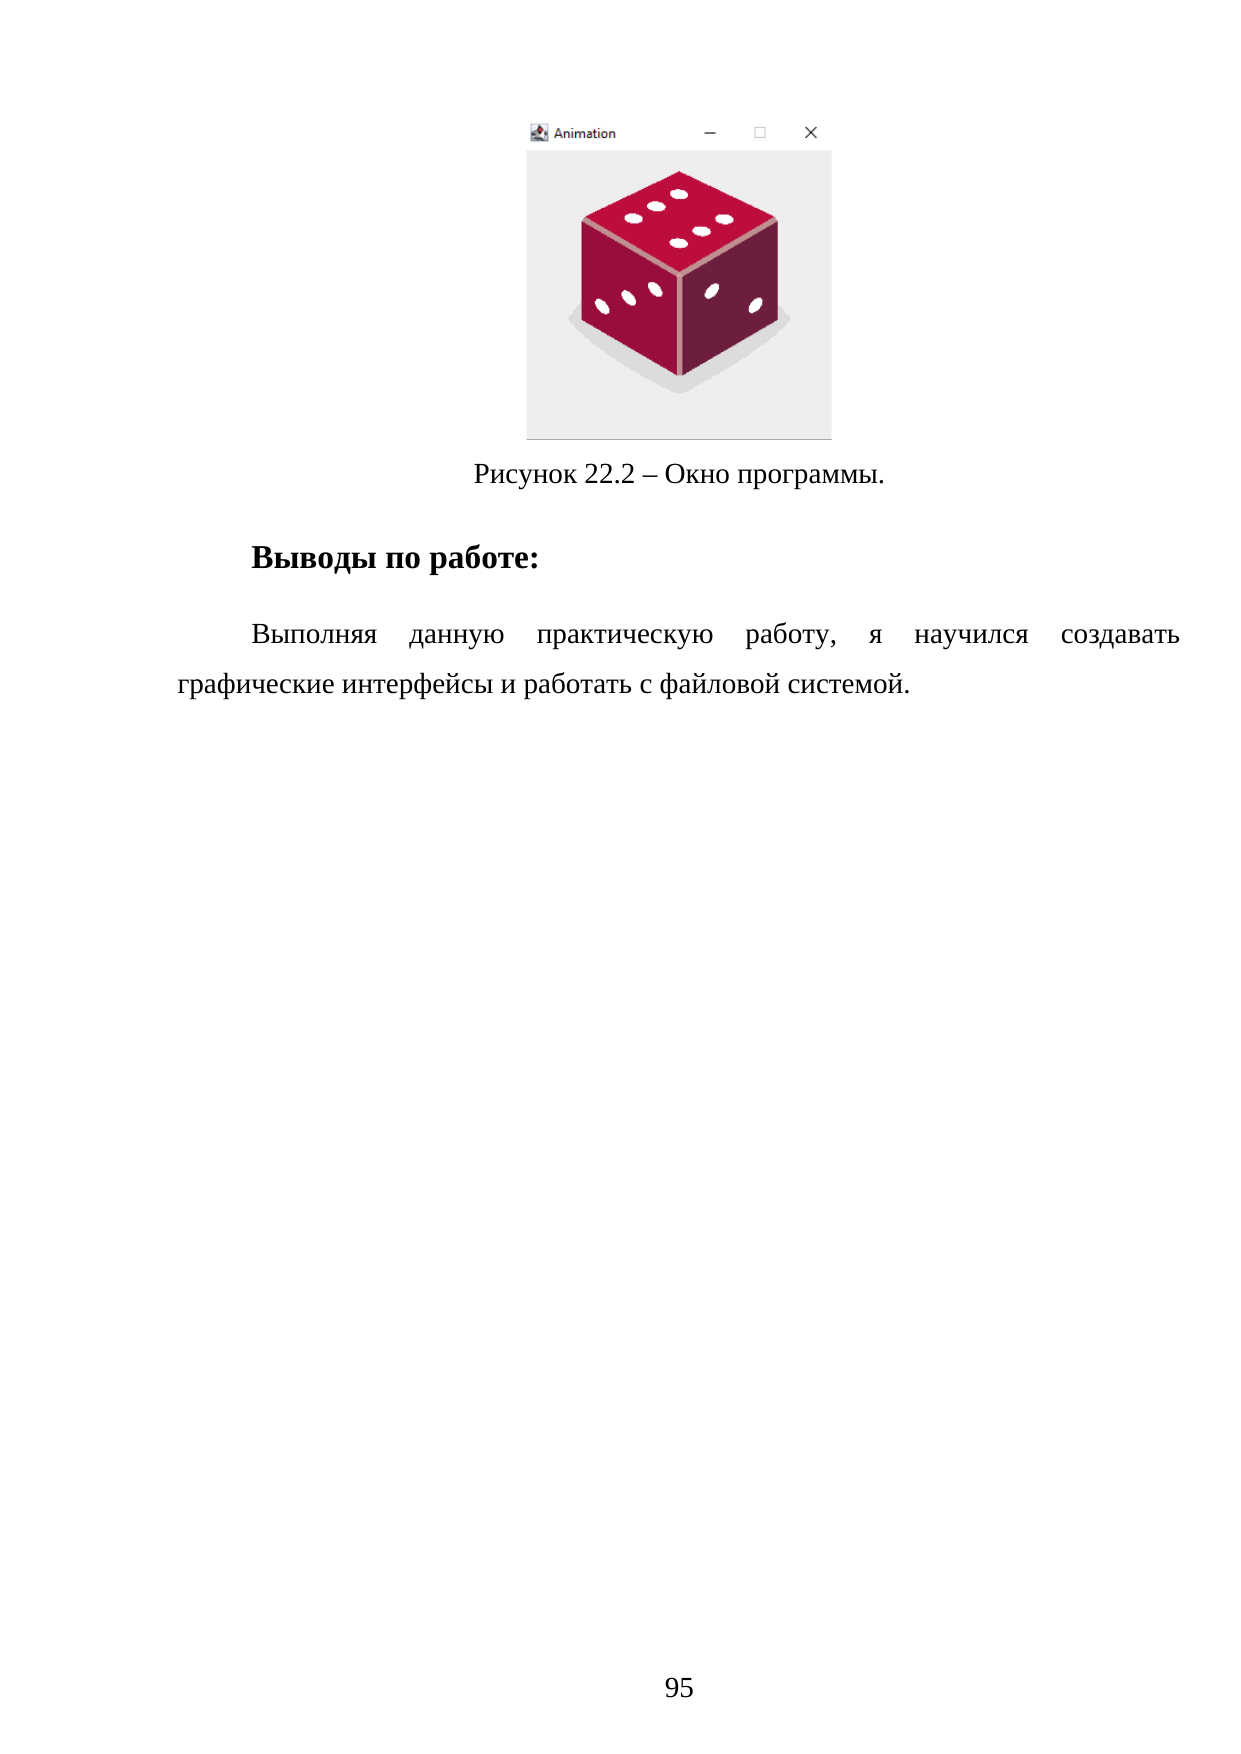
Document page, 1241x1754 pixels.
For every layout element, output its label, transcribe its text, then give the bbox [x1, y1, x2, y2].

text Выводы по работе: [251, 538, 1181, 576]
text Рисунок 22.2 – Окно программы. [177, 456, 1181, 490]
text Выполняя данную практическую работу, я научился создавать графические интерфейсы и работать с файловой системой. [177, 616, 1181, 700]
picture [526, 118, 832, 440]
